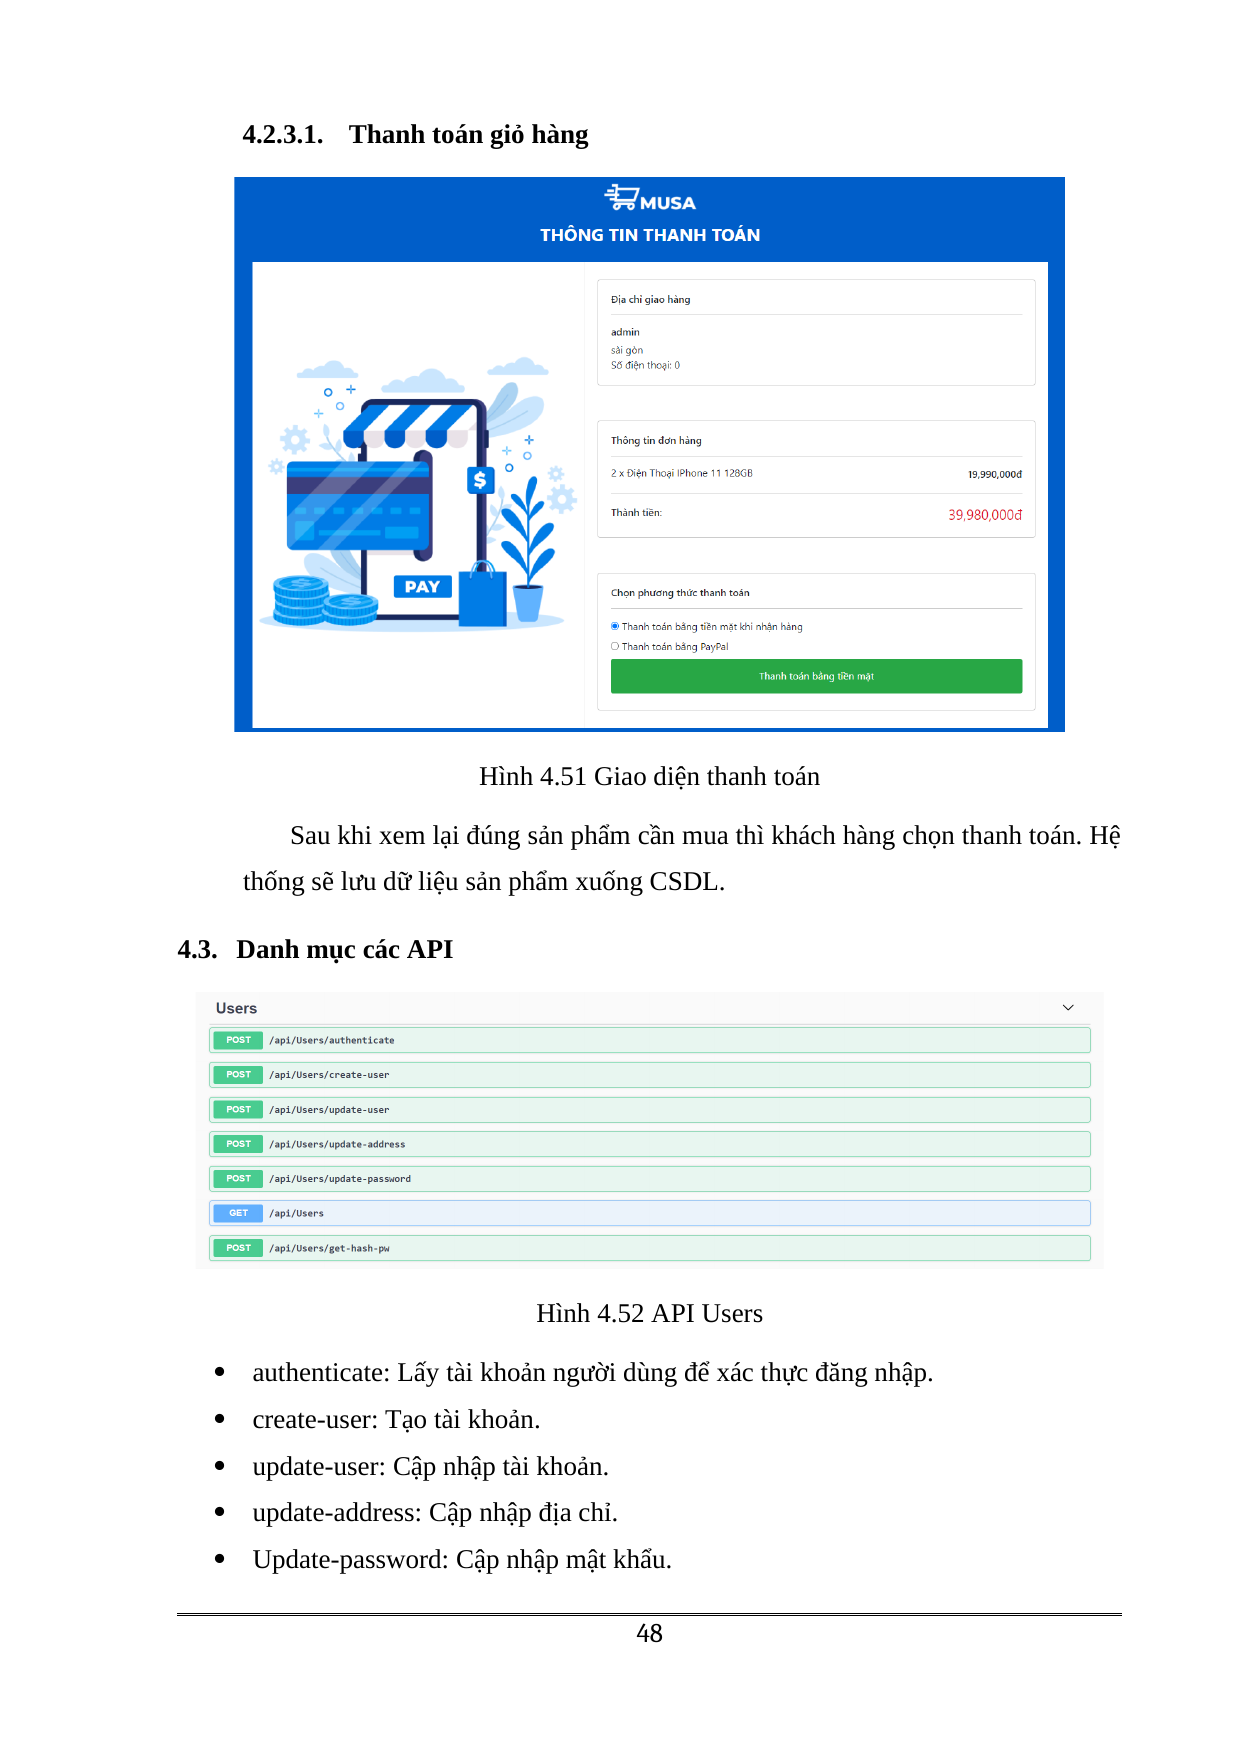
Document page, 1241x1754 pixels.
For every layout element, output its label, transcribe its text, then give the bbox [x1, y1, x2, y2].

list Sau khi xem lại đúng sản phẩm cần mua thì khách hàng chọn thanh toán. Hệ thống sẽ lưu dữ liệu sản phẩm xuống CSDL. [243, 819, 1122, 897]
picture [195, 992, 1104, 1269]
list Update-password: Cập nhập mật khẩu. [215, 1543, 1122, 1575]
list update-user: Cập nhập tài khoản. [215, 1450, 1122, 1481]
list authenticate: Lấy tài khoản người dùng để xác thực đăng nhập. [215, 1356, 1122, 1387]
subtitle Thanh toán giỏ hàng [242, 118, 1122, 149]
picture [234, 177, 1065, 732]
subtitle Danh mục các API [177, 933, 1122, 964]
list create-user: Tạo tài khoản. [215, 1403, 1122, 1434]
list update-address: Cập nhập địa chỉ. [215, 1497, 1122, 1528]
